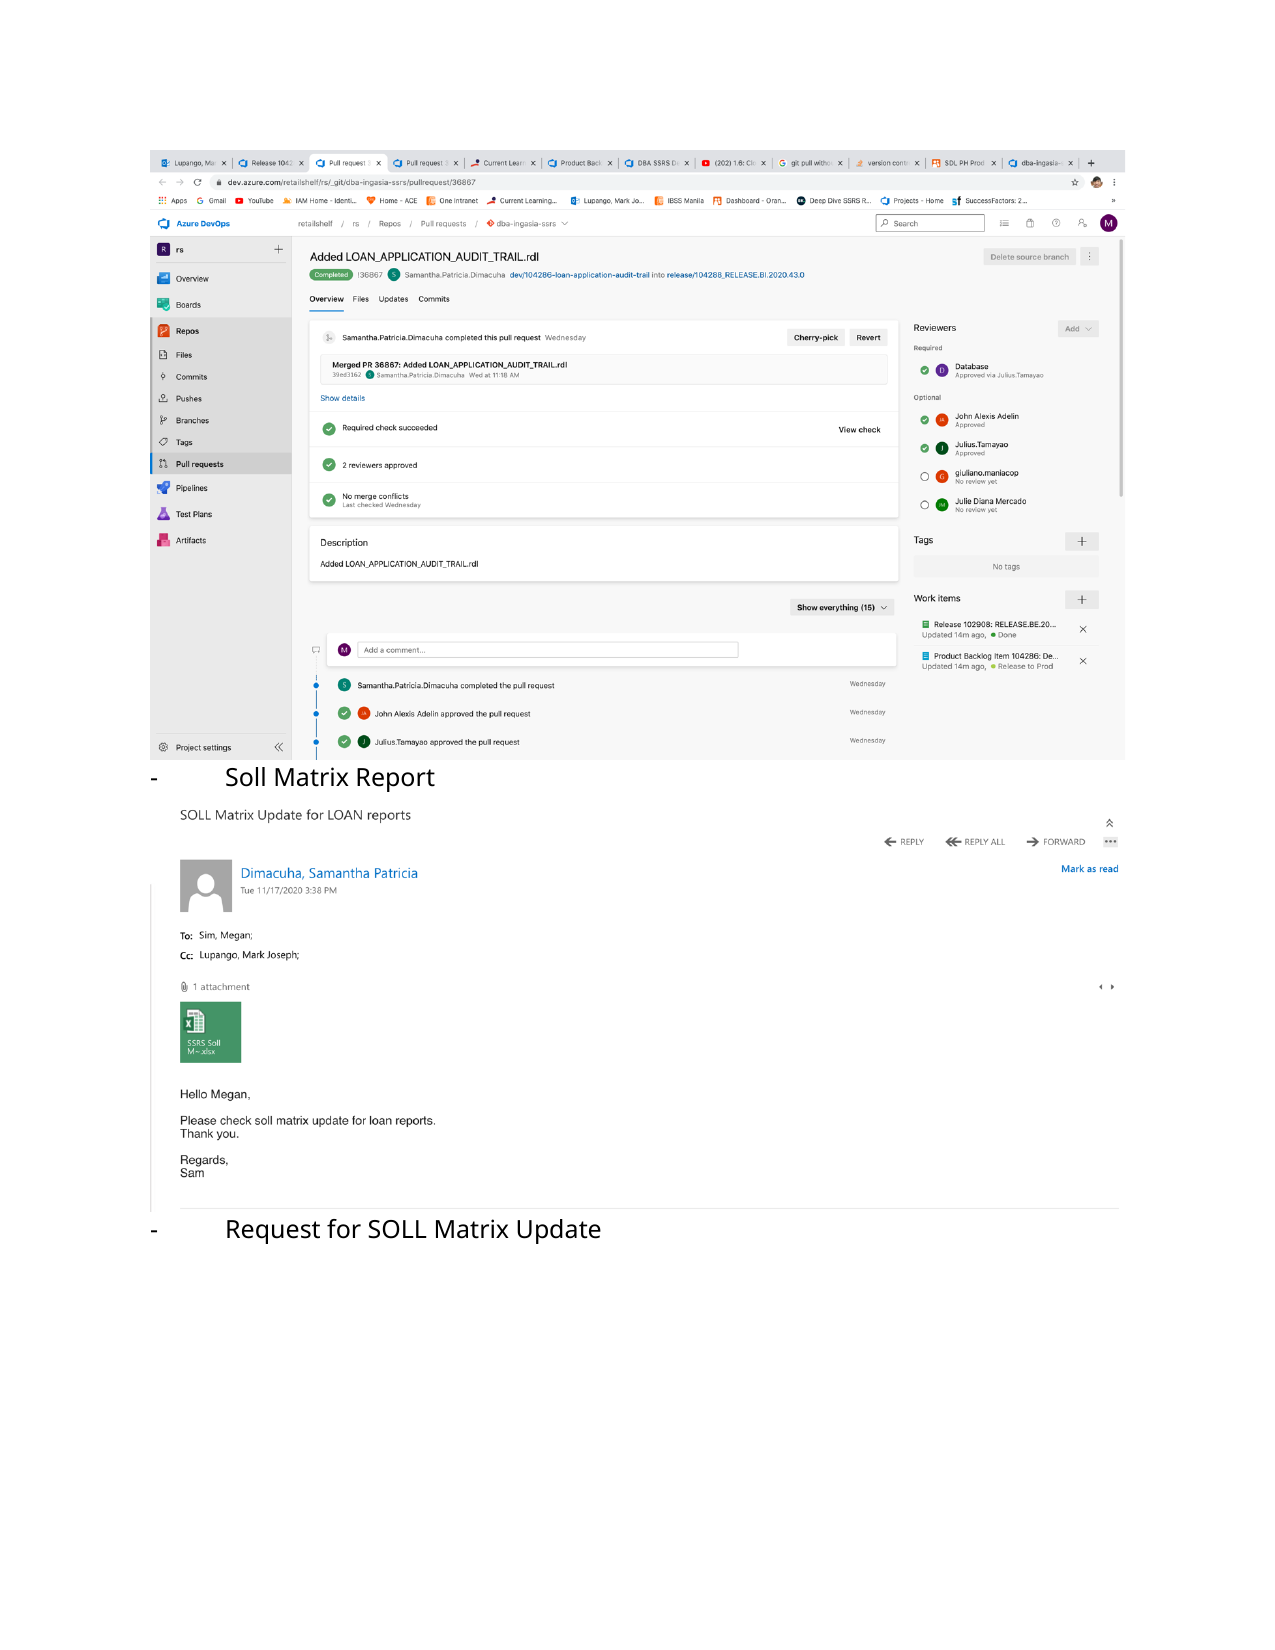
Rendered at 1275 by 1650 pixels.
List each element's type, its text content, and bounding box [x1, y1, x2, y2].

list Soll Matrix Report [150, 760, 1125, 793]
picture [150, 150, 1125, 760]
list Request for SOLL Matrix Update [150, 1212, 1125, 1245]
picture [150, 793, 1125, 1212]
